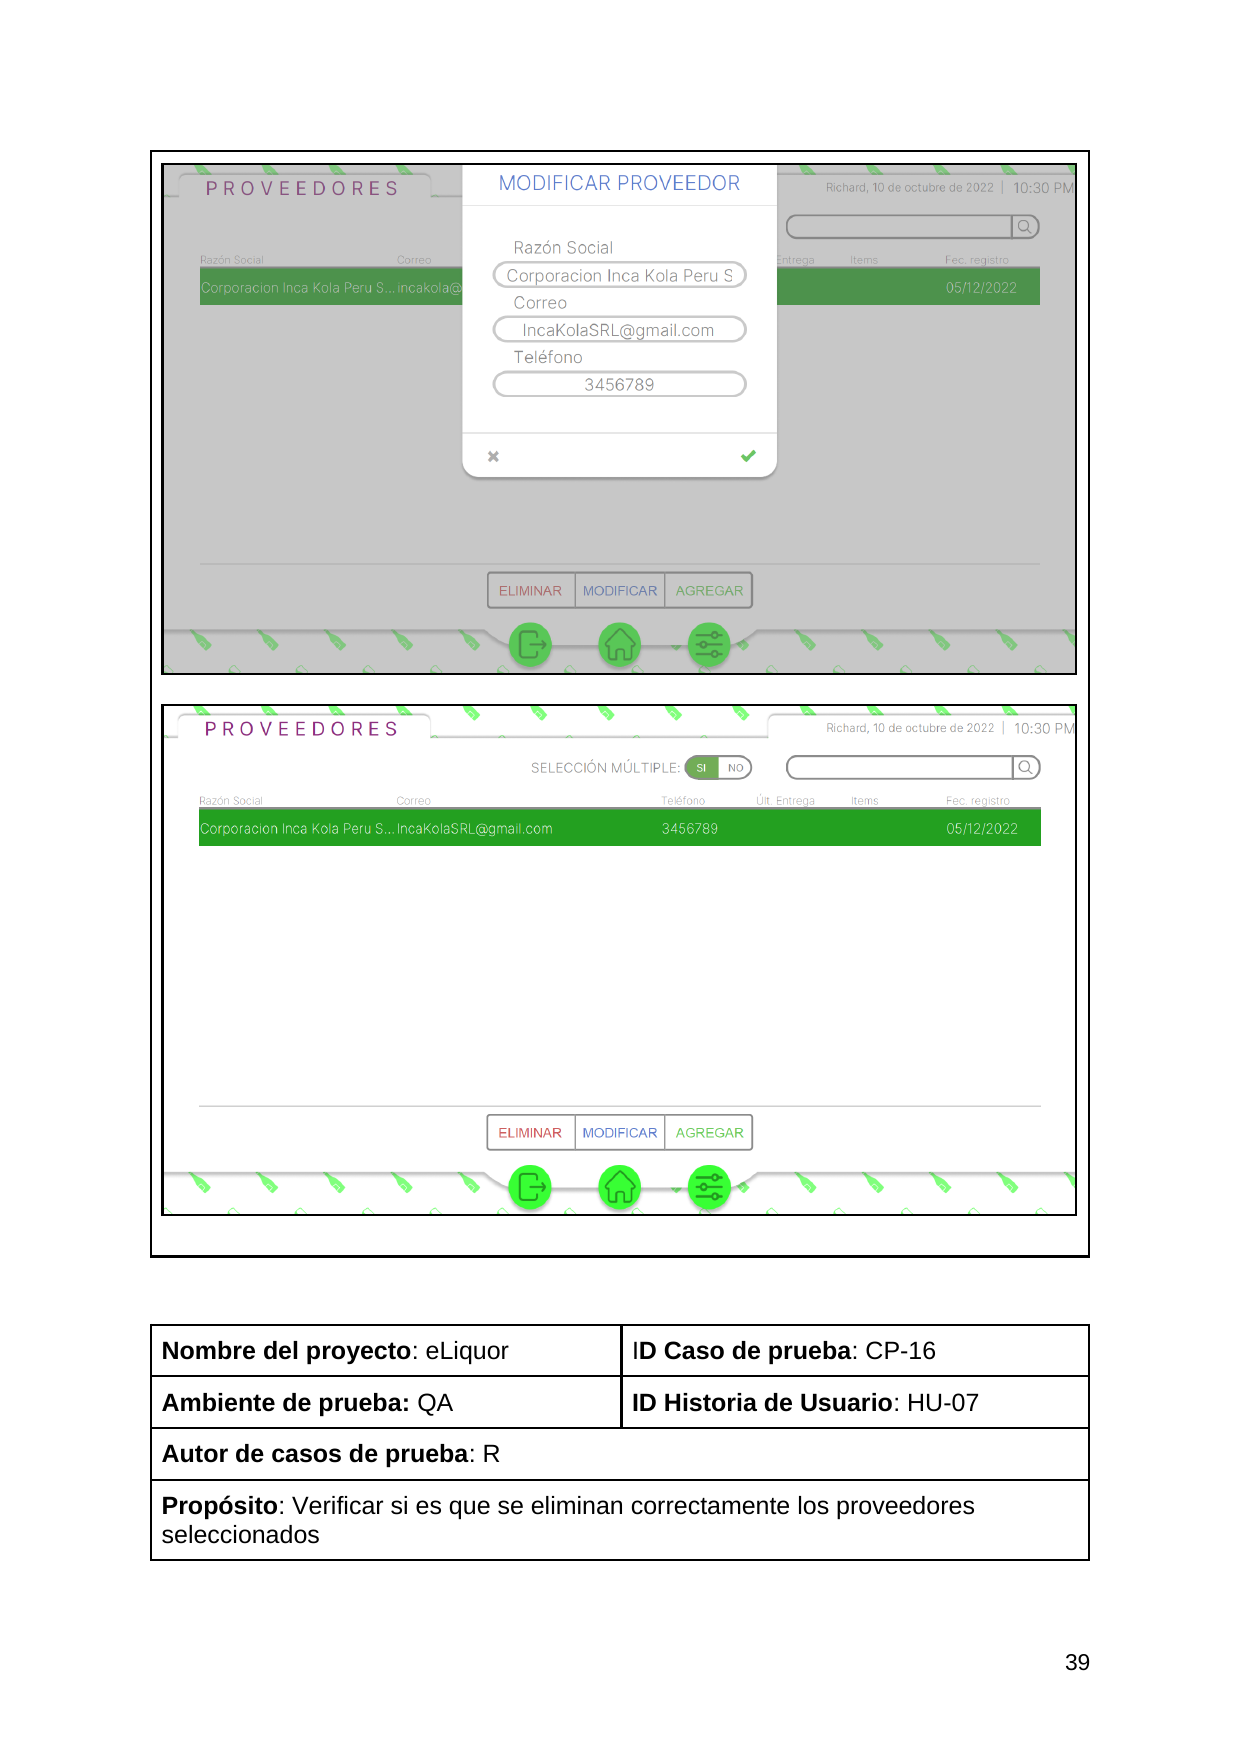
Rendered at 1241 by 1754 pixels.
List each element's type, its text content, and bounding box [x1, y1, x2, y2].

table_cell ID Historia de Usuario: HU-07 [623, 1377, 1088, 1427]
table_header ID Caso de prueba: CP-16 [623, 1326, 1088, 1375]
table_header Nombre del proyecto: eLiquor [152, 1326, 620, 1375]
table_cell Autor de casos de prueba: R [152, 1429, 1088, 1478]
picture [164, 165, 1075, 673]
table_cell Propósito: Verificar si es que se eliminan correctamente los proveedores seleccionados [152, 1481, 1088, 1559]
picture [164, 706, 1075, 1214]
table_cell Ambiente de prueba: QA [152, 1377, 620, 1427]
table_cell Evidencia: [152, 152, 1088, 1255]
